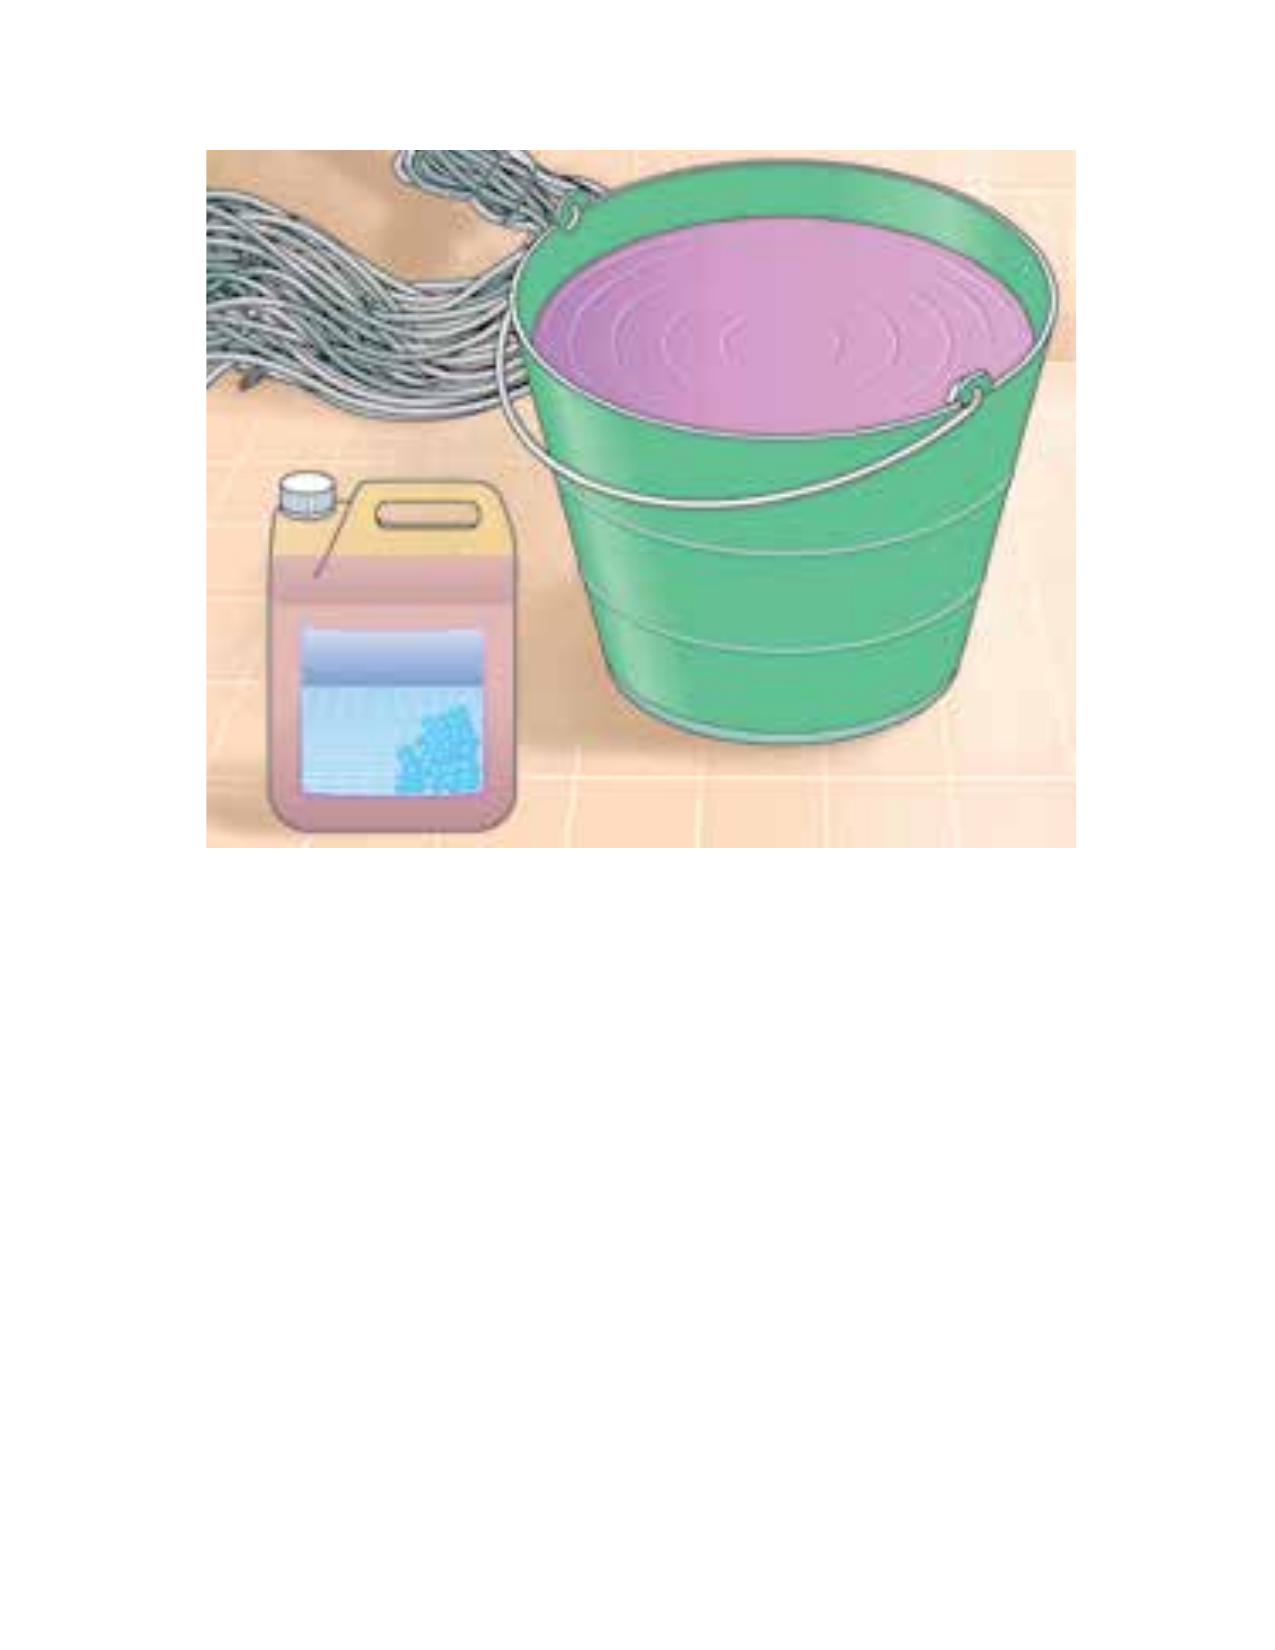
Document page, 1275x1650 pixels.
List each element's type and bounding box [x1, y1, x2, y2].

picture [206, 150, 1077, 848]
